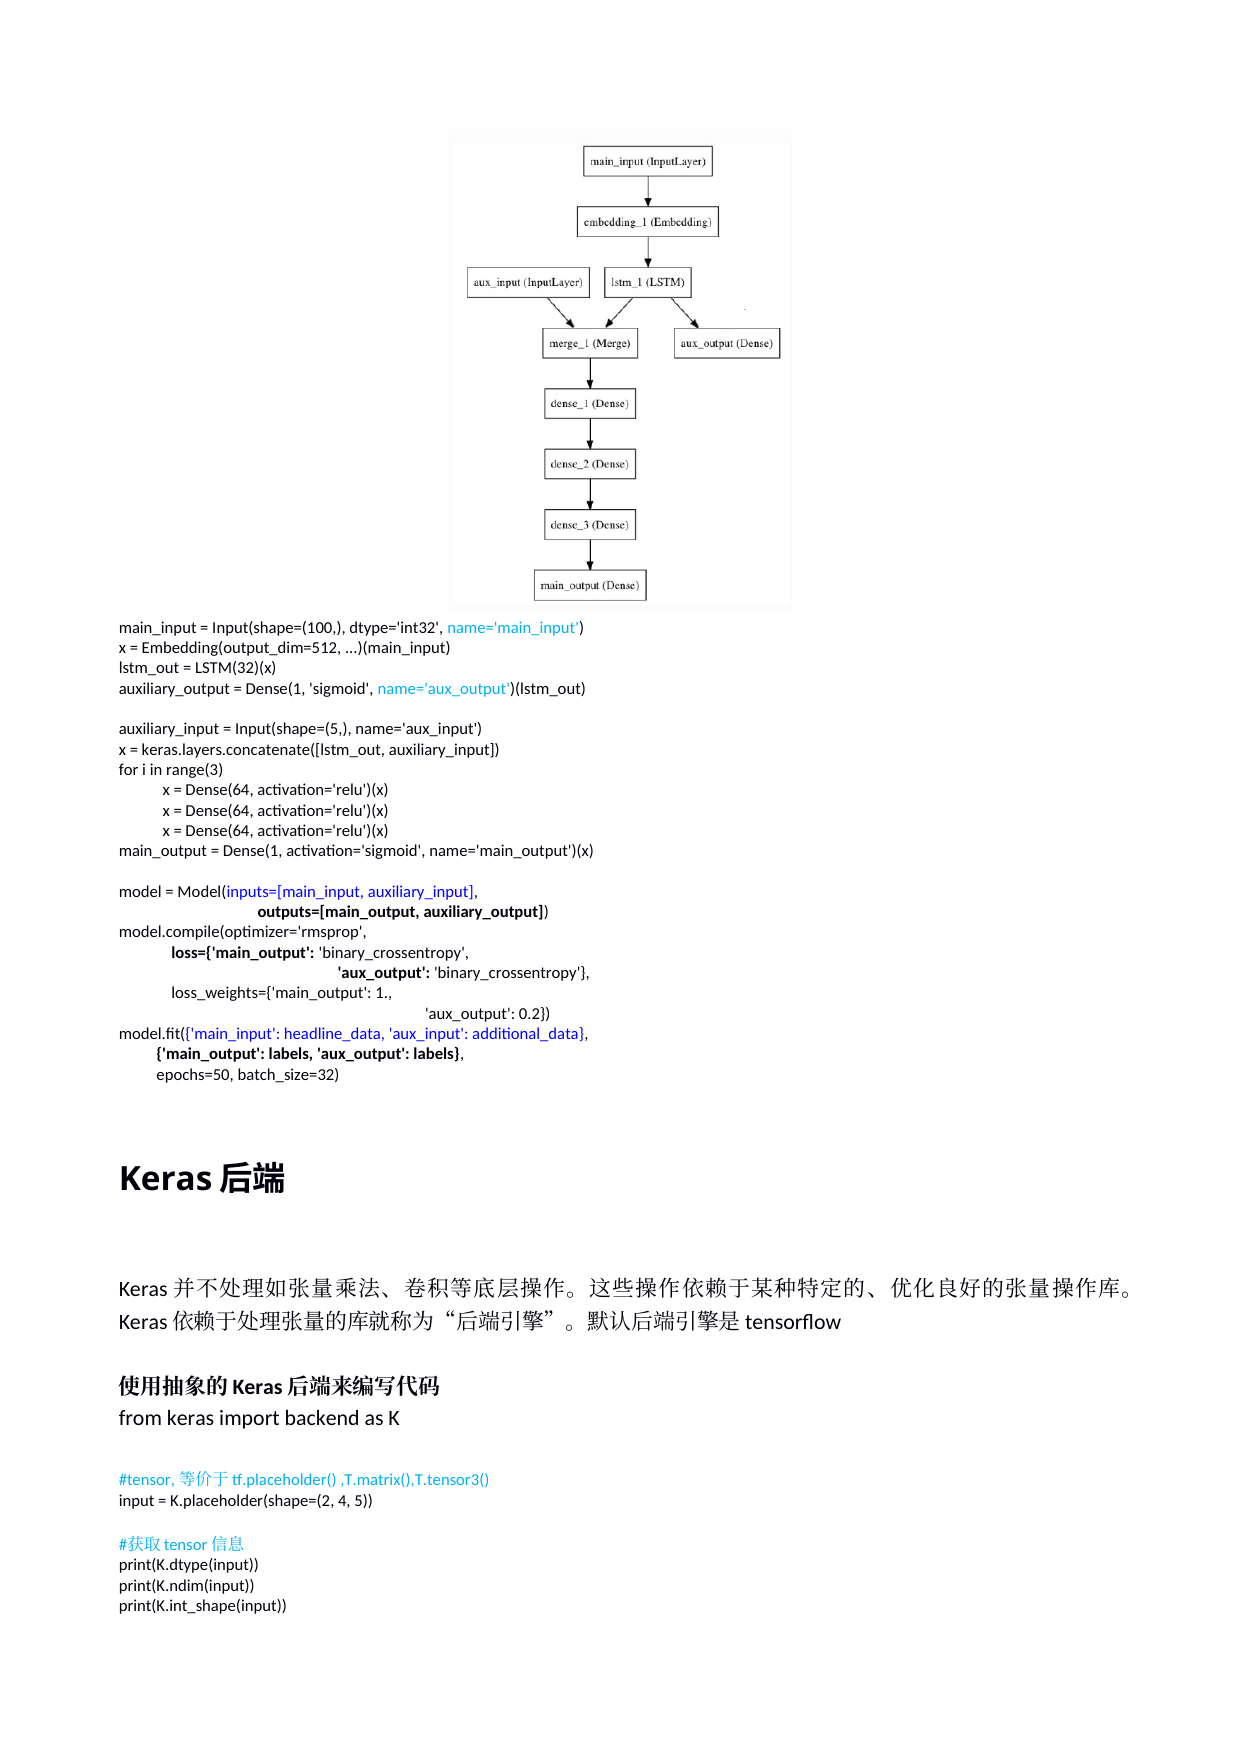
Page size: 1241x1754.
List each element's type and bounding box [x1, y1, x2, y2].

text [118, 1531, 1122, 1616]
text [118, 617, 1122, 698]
picture [128, 1536, 143, 1541]
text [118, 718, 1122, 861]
picture [447, 129, 793, 611]
picture [200, 1471, 211, 1486]
picture [144, 1536, 157, 1551]
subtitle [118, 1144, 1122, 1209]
picture [179, 1471, 193, 1485]
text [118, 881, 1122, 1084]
picture [133, 1546, 143, 1551]
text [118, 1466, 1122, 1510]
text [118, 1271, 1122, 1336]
picture [217, 1546, 225, 1551]
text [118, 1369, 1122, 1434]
picture [231, 1537, 243, 1551]
